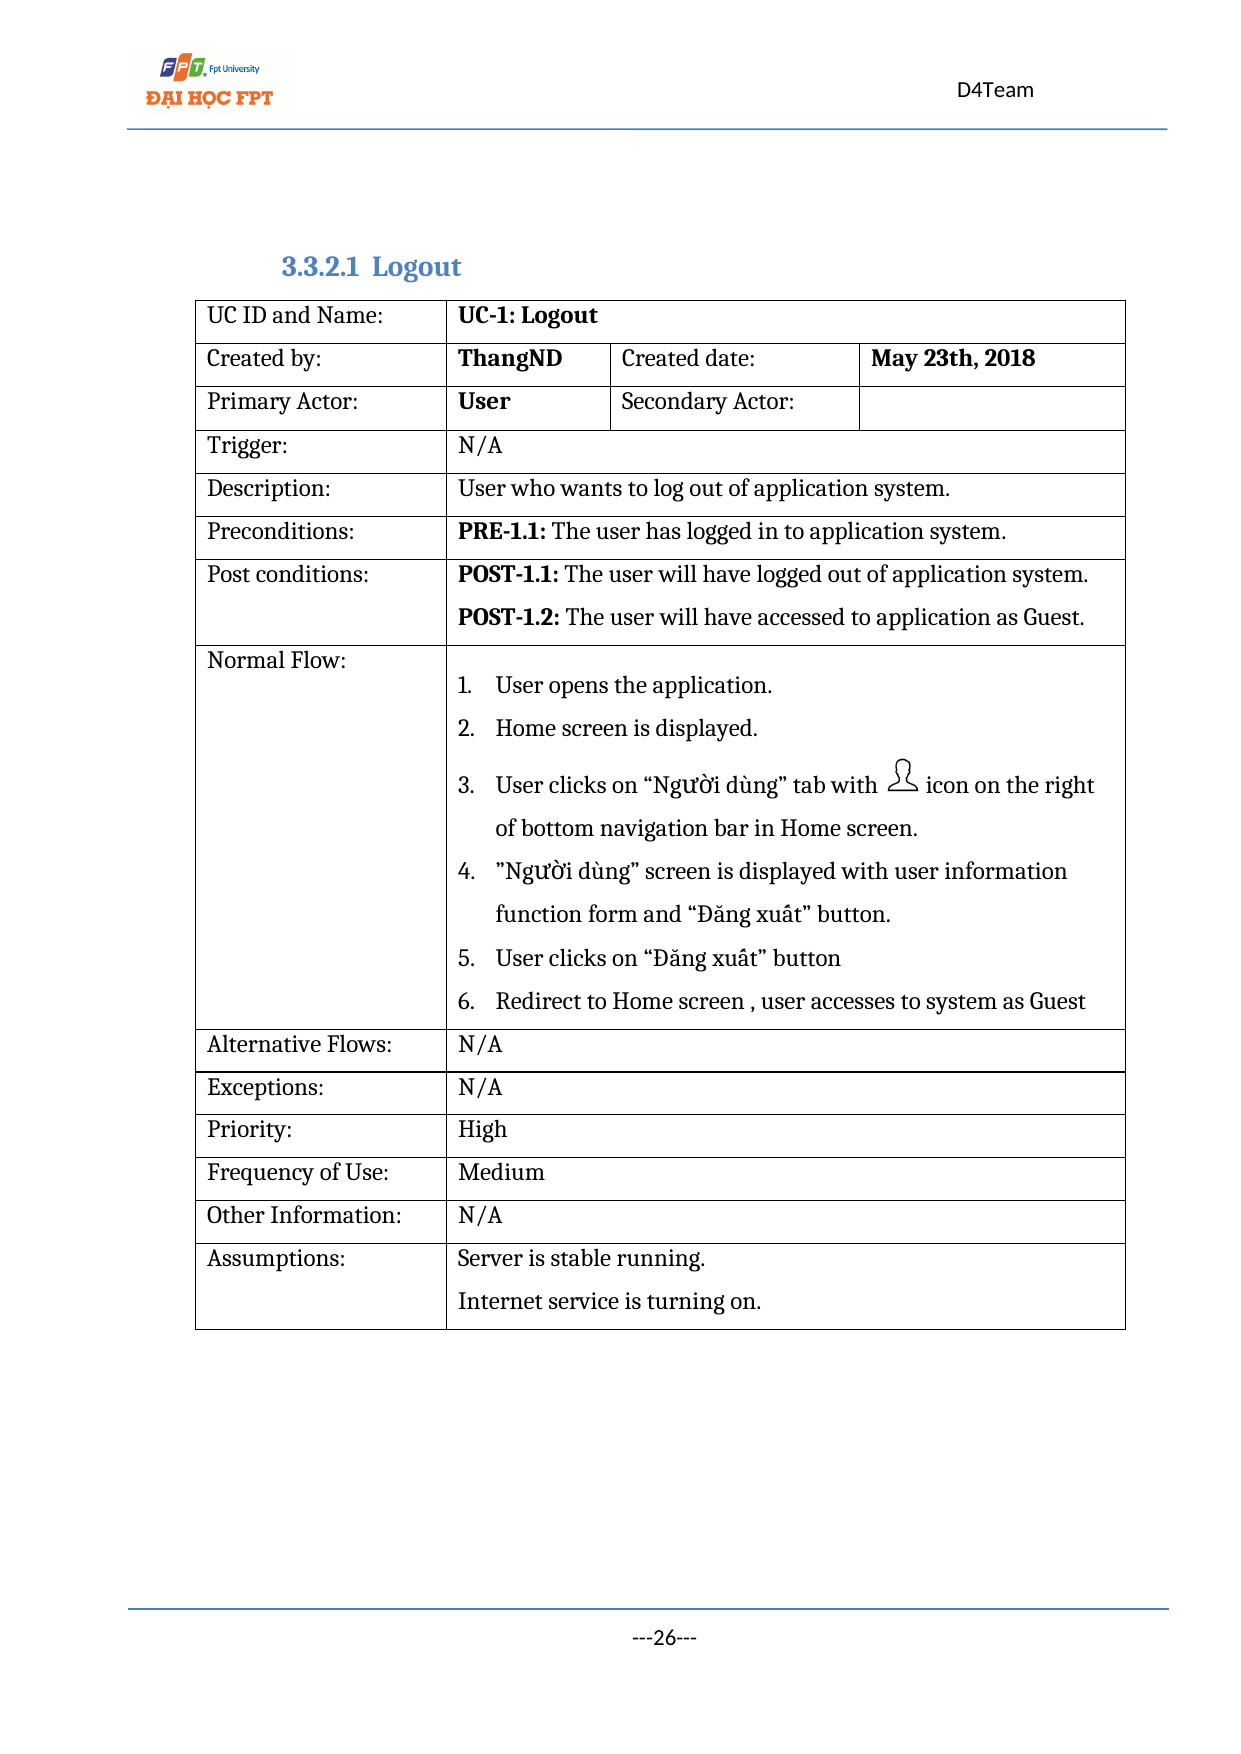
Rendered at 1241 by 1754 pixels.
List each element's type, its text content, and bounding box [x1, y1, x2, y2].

table_cell May 23th, 2018 [860, 344, 1125, 386]
table_cell PRE-1.1: The user has logged in to application system. [447, 517, 1125, 559]
table_cell [860, 387, 1125, 430]
table_cell User who wants to log out of application system. [447, 474, 1125, 516]
table_header UC ID and Name: [196, 301, 446, 343]
table_cell Secondary Actor: [611, 387, 859, 430]
table_cell Preconditions: [196, 517, 446, 559]
table_cell High [447, 1115, 1125, 1157]
picture [129, 46, 290, 116]
table_cell Priority: [196, 1115, 446, 1157]
table_cell N/A [447, 1030, 1125, 1071]
table_cell N/A [447, 1073, 1125, 1114]
table_cell Medium [447, 1158, 1125, 1200]
table_cell Assumptions: [196, 1244, 446, 1329]
table_header UC-1: Logout [447, 301, 1125, 343]
table_cell Server is stable running. Internet service is turning on. [447, 1244, 1125, 1329]
subtitle Logout [282, 250, 1122, 283]
table_cell N/A [447, 431, 1125, 473]
table_cell Description: [196, 474, 446, 516]
table_cell Frequency of Use: [196, 1158, 446, 1200]
table_cell N/A [447, 1201, 1125, 1243]
picture [883, 756, 921, 794]
table_cell User opens the application. Home screen is displayed. User clicks on “Người dùng” tab with icon on the right of bottom navigation bar in Home screen. ”Người dùng” screen is displayed with user information function form and “Đăng xuất” button. User clicks on “Đăng xuất” button Redirect to Home screen , user accesses to system as Guest [447, 646, 1125, 1028]
table_cell Post conditions: [196, 560, 446, 645]
table_cell Alternative Flows: [196, 1030, 446, 1071]
table_cell Created date: [611, 344, 859, 386]
table_cell Other Information: [196, 1201, 446, 1243]
table_cell User [447, 387, 610, 430]
table_cell Exceptions: [196, 1073, 446, 1114]
table_cell ThangND [447, 344, 610, 386]
table_cell POST-1.1: The user will have logged out of application system. POST-1.2: The user will have accessed to application as Guest. [447, 560, 1125, 645]
table_cell Created by: [196, 344, 446, 386]
table_cell Primary Actor: [196, 387, 446, 430]
table_cell Trigger: [196, 431, 446, 473]
table_cell Normal Flow: [196, 646, 446, 1028]
